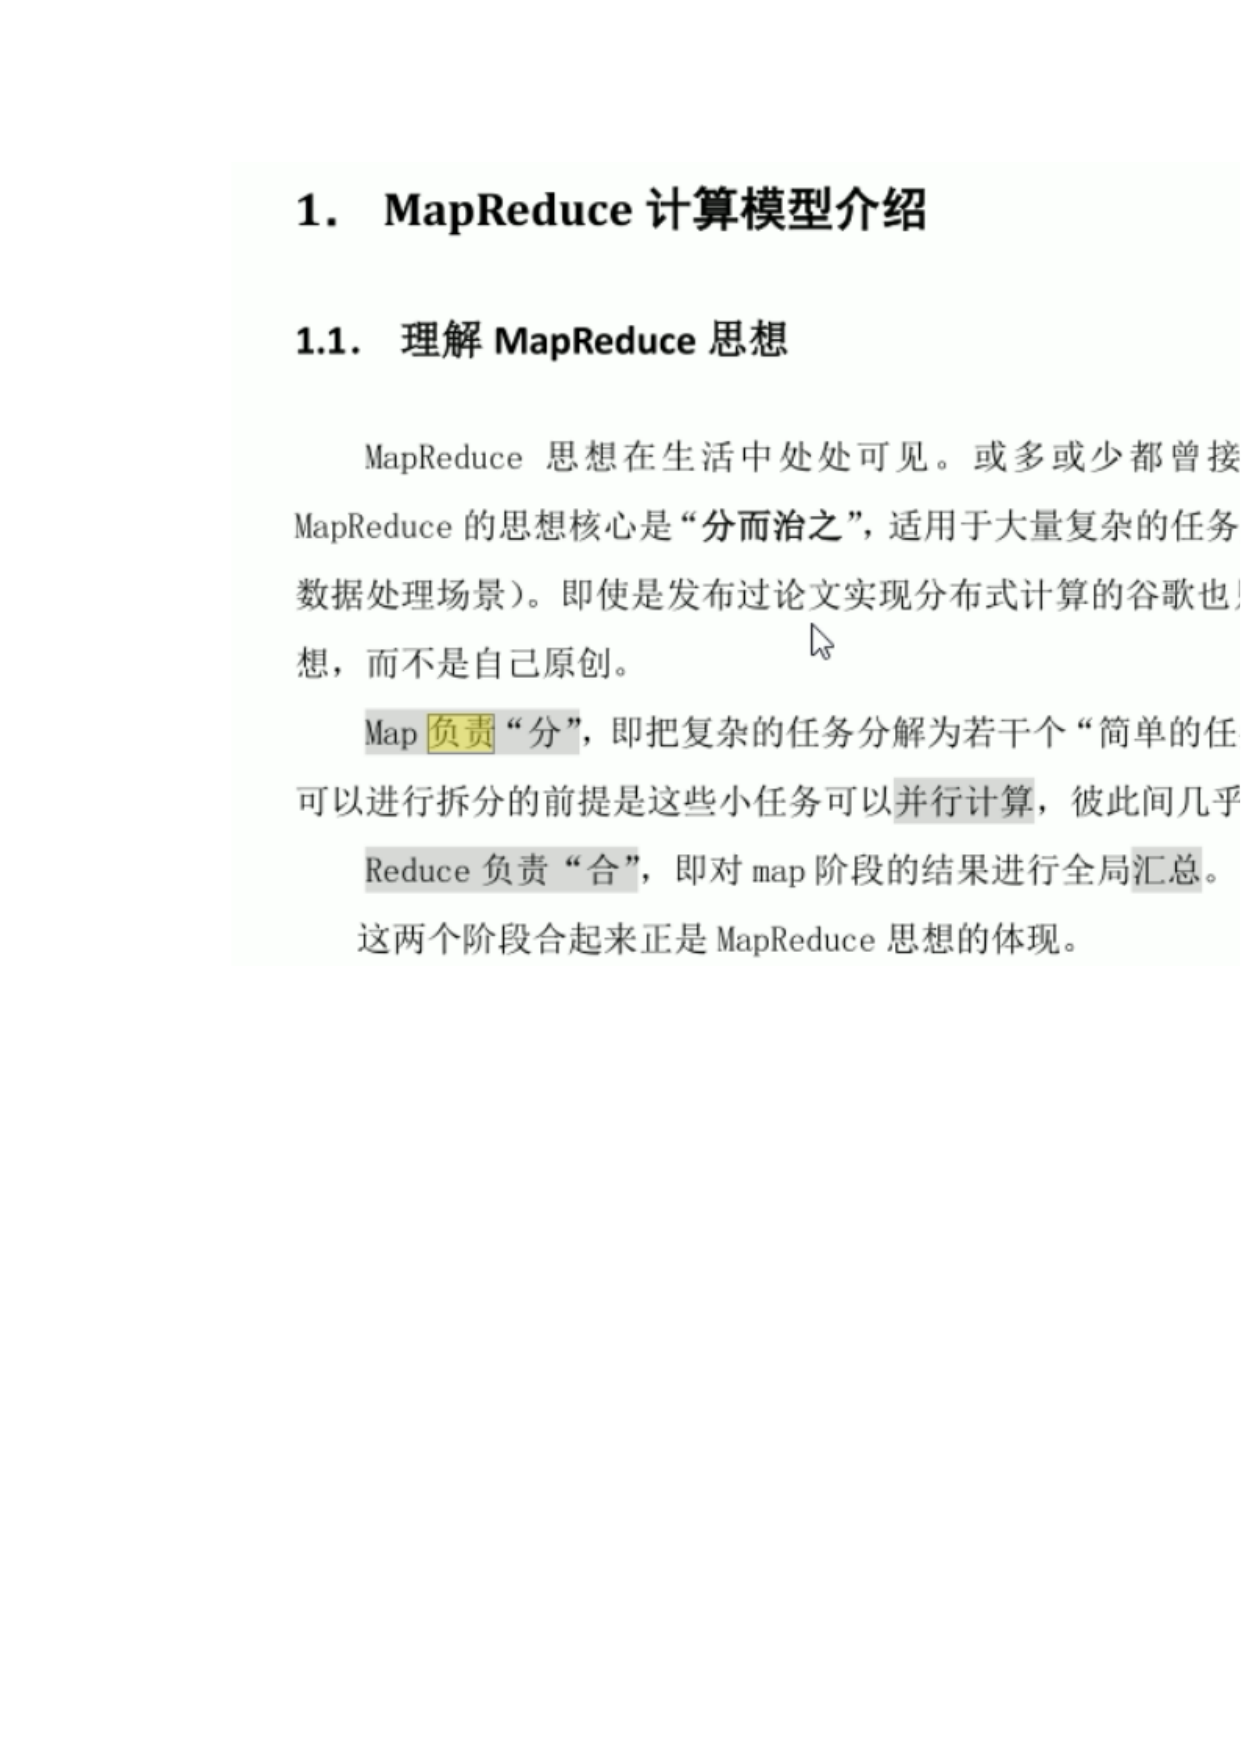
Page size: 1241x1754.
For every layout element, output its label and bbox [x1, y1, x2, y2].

picture [231, 162, 1241, 966]
